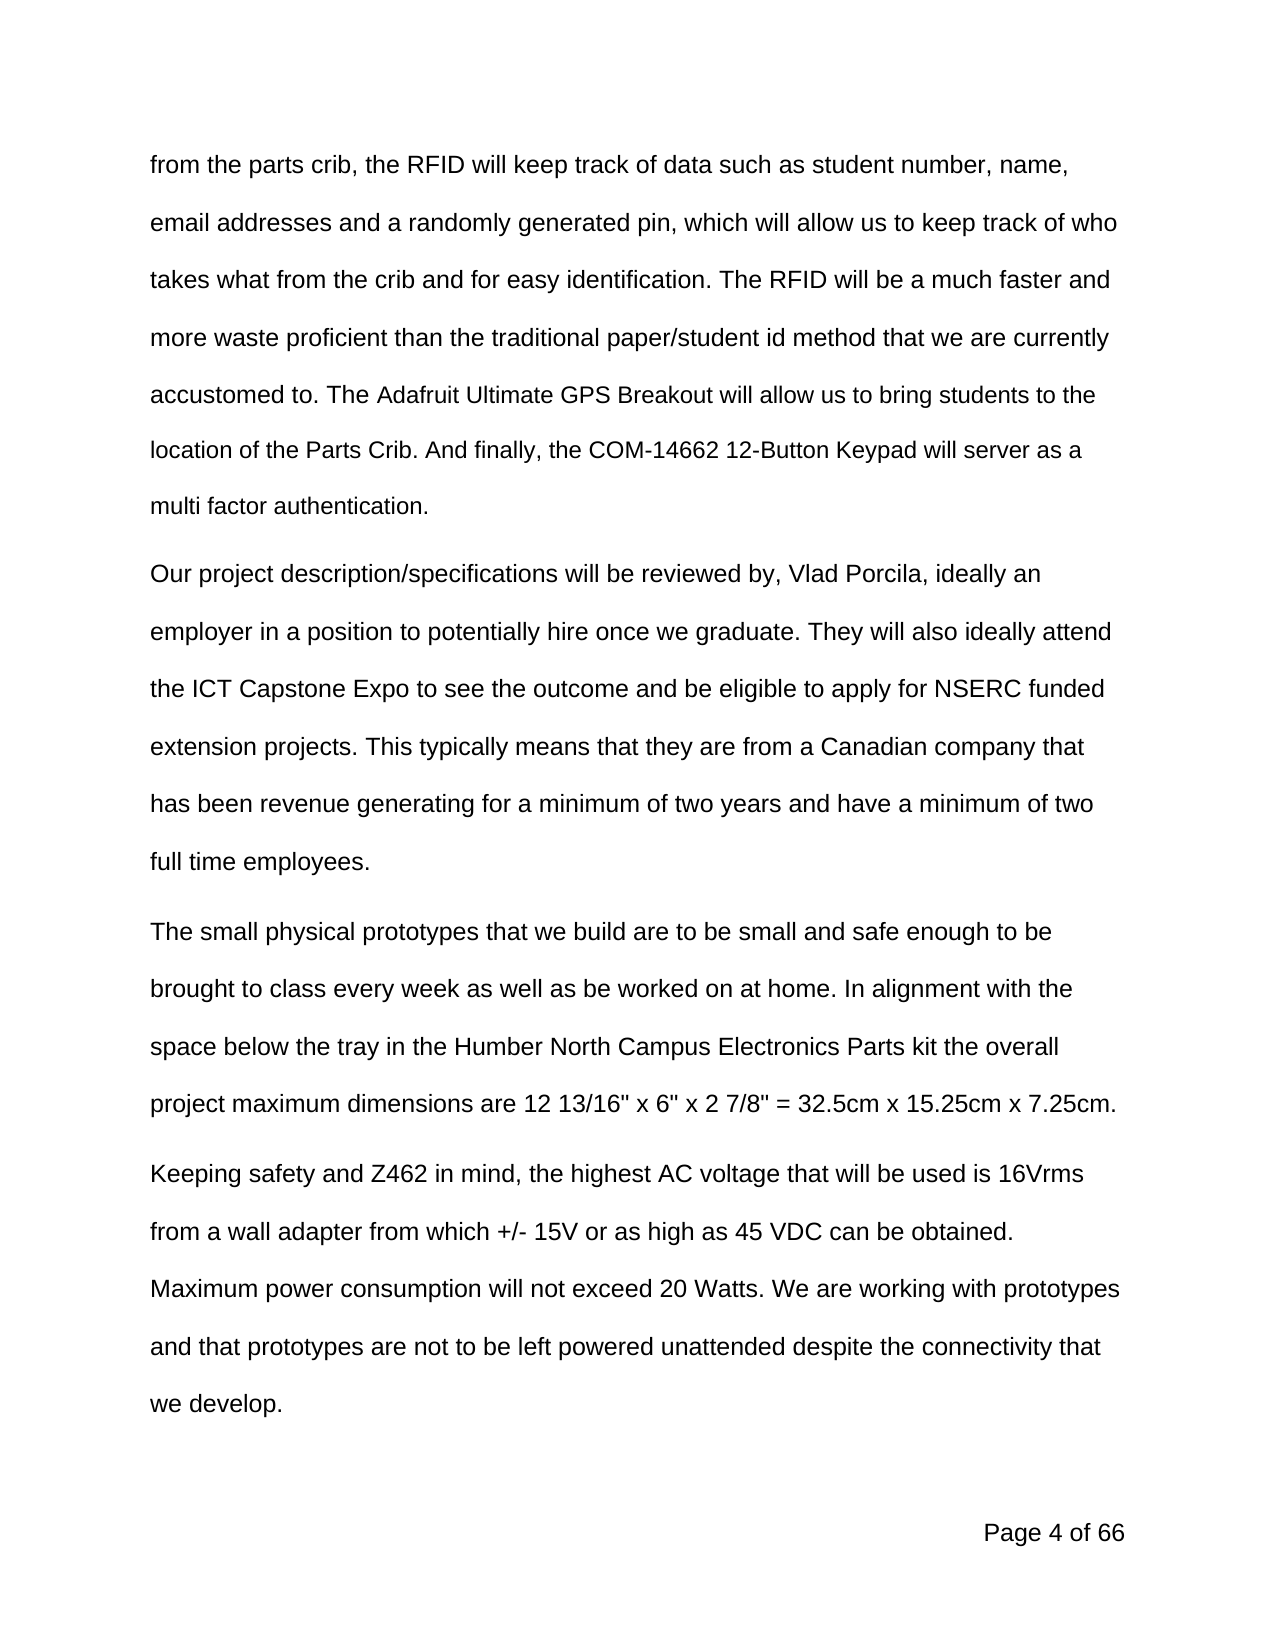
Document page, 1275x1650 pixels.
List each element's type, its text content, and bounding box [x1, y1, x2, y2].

text Keeping safety and Z462 in mind, the highest AC voltage that will be used is 16Vrms from a wall adapter from which +/- 15V or as high as 45 VDC can be obtained. Maximum power consumption will not exceed 20 Watts. We are working with prototypes and that prototypes are not to be left powered unattended despite the connectivity that we develop. [150, 1159, 1125, 1418]
text Our project description/specifications will be reviewed by, Vlad Porcila, ideally an employer in a position to potentially hire once we graduate. They will also ideally attend the ICT Capstone Expo to see the outcome and be eligible to apply for NSERC funded extension projects. This typically means that they are from a Canadian company that has been revenue generating for a minimum of two years and have a minimum of two full time employees. [150, 559, 1125, 876]
text The small physical prototypes that we build are to be small and safe enough to be brought to class every week as well as be worked on at home. In alignment with the space below the tray in the Humber North Campus Electronics Parts kit the overall project maximum dimensions are 12 13/16" x 6" x 2 7/8" = 32.5cm x 15.25cm x 7.25cm. [150, 917, 1125, 1118]
text from the parts crib, the RFID will keep track of data such as student number, name, email addresses and a randomly generated pin, which will allow us to keep track of who takes what from the crib and for easy identification. The RFID will be a much faster and more waste proficient than the traditional paper/student id method that we are currently accustomed to. The Adafruit Ultimate GPS Breakout will allow us to bring students to the location of the Parts Crib. And finally, the COM-14662 12-Button Keypad will server as a multi factor authentication. [150, 150, 1125, 519]
